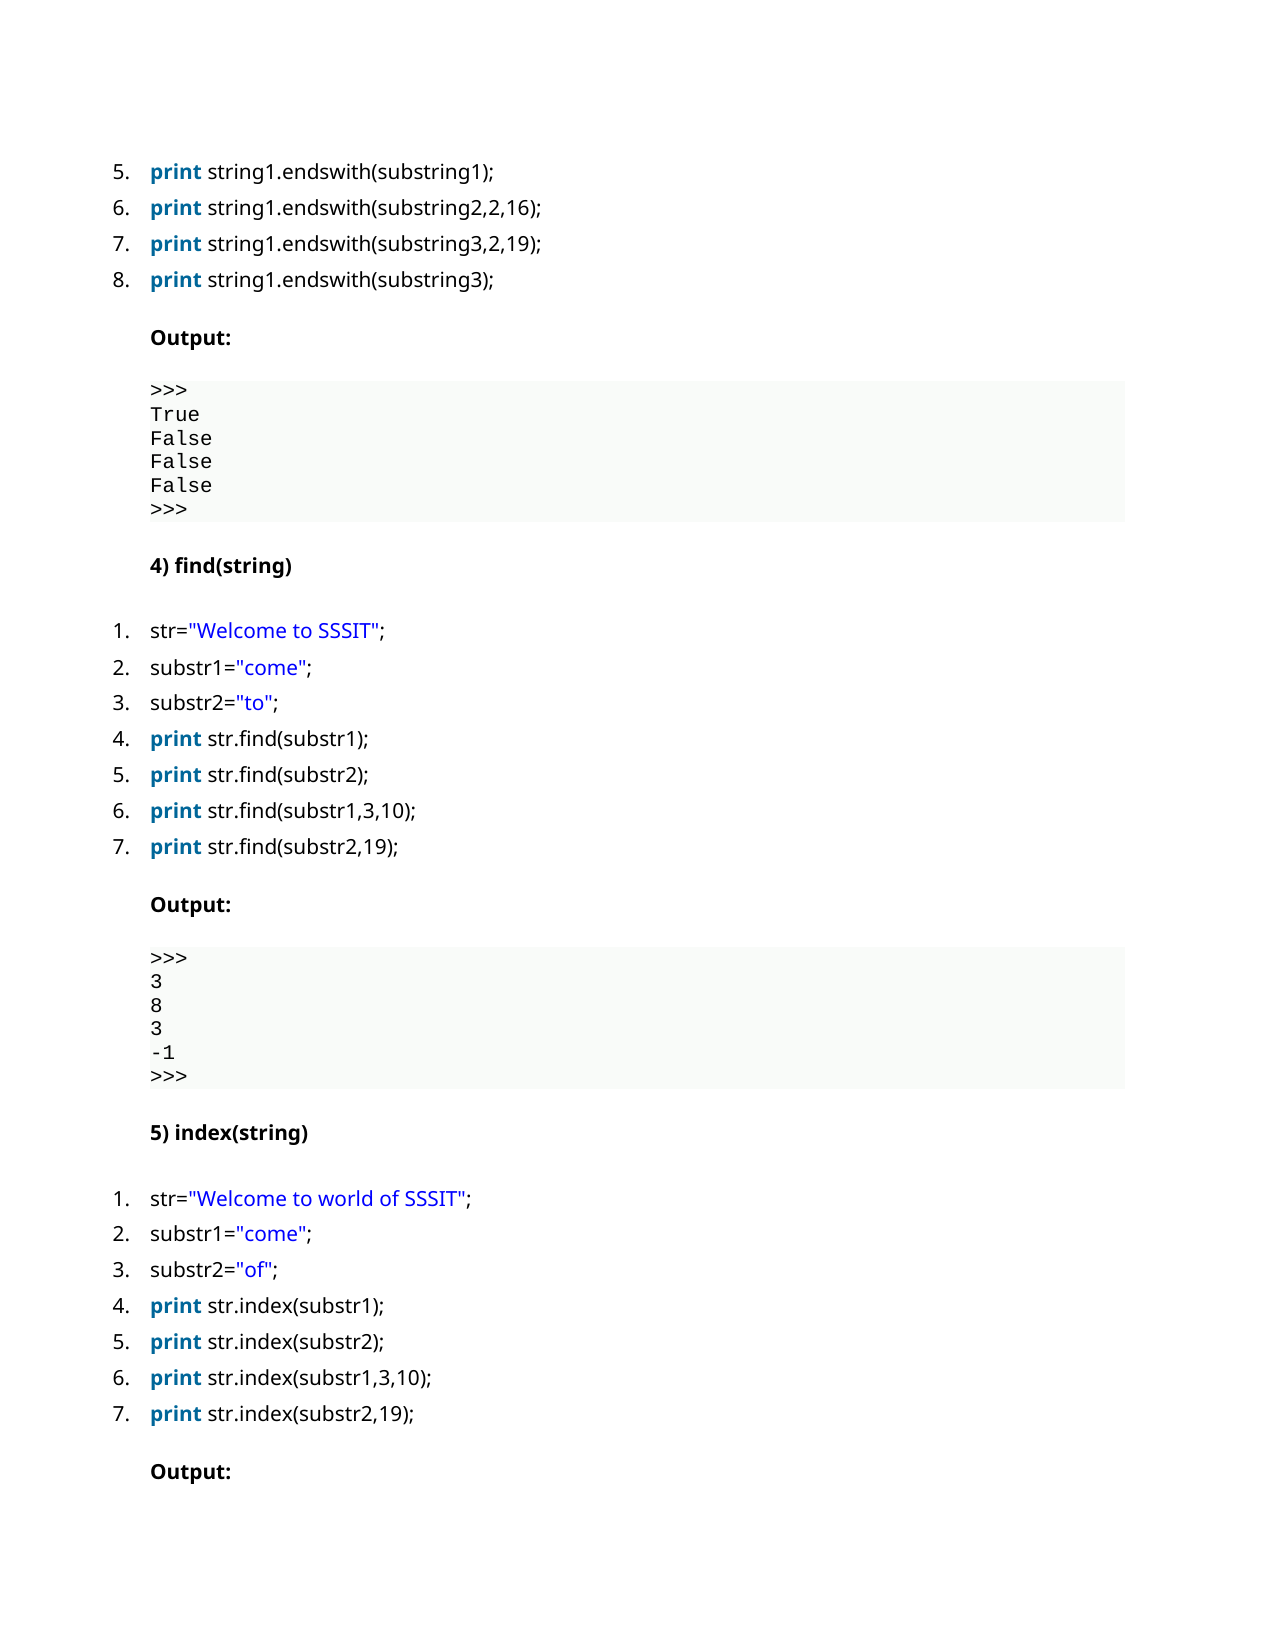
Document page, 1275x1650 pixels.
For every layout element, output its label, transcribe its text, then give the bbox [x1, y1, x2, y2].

list print string1.endswith(substring3); [112, 258, 1125, 294]
list str="Welcome to SSSIT"; [112, 609, 1125, 645]
text False [150, 451, 1125, 475]
text >>> [150, 947, 1125, 971]
text >>> [150, 1066, 1125, 1089]
text False [150, 475, 1125, 499]
list print str.index(substr2,19); [112, 1392, 1125, 1428]
text Output: [150, 890, 1125, 918]
text True [150, 404, 1125, 428]
list substr1="come"; [112, 1212, 1125, 1248]
text 3 [150, 1018, 1125, 1042]
text 8 [150, 995, 1125, 1018]
list print string1.endswith(substring1); [112, 150, 1125, 186]
list print str.index(substr2); [112, 1320, 1125, 1356]
list print string1.endswith(substring2,2,16); [112, 186, 1125, 222]
text >>> [150, 381, 1125, 404]
text False [150, 428, 1125, 451]
list substr1="come"; [112, 645, 1125, 681]
list substr2="of"; [112, 1248, 1125, 1284]
list print str.find(substr1); [112, 717, 1125, 753]
text 3 [150, 971, 1125, 995]
text >>> [150, 499, 1125, 522]
list print str.find(substr2,19); [112, 825, 1125, 861]
list print str.find(substr1,3,10); [112, 789, 1125, 825]
text 5) index(string) [150, 1118, 1125, 1147]
list print str.find(substr2); [112, 753, 1125, 789]
text Output: [150, 323, 1125, 351]
text -1 [150, 1042, 1125, 1066]
list print string1.endswith(substring3,2,19); [112, 222, 1125, 258]
list print str.index(substr1); [112, 1284, 1125, 1320]
list print str.index(substr1,3,10); [112, 1356, 1125, 1392]
text 4) find(string) [150, 552, 1125, 580]
list substr2="to"; [112, 681, 1125, 717]
text Output: [150, 1457, 1125, 1485]
list str="Welcome to world of SSSIT"; [112, 1176, 1125, 1212]
